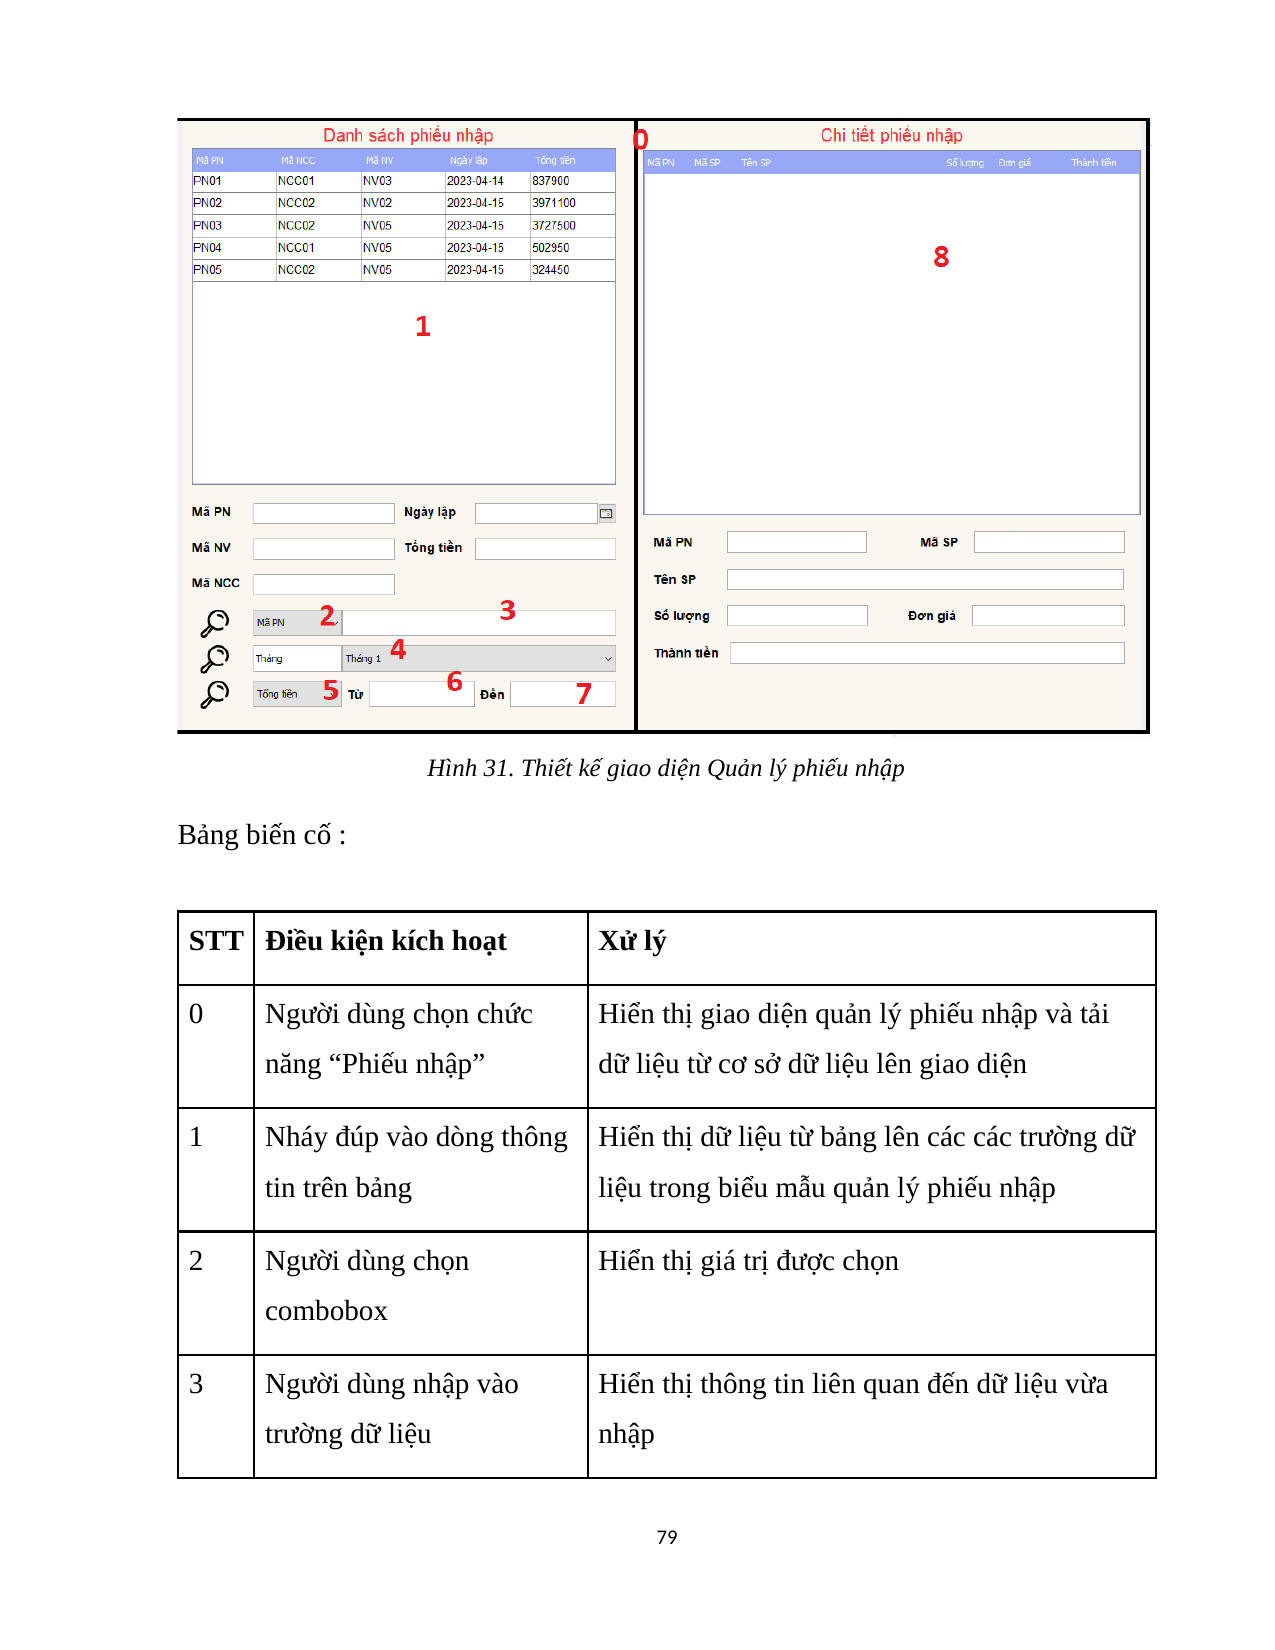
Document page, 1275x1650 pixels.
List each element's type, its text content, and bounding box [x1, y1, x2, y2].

picture [177, 118, 1153, 737]
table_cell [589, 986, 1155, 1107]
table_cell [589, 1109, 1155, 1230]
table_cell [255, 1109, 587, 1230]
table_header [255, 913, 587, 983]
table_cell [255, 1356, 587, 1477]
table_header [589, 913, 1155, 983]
text Bảng biến cố : [177, 817, 1157, 850]
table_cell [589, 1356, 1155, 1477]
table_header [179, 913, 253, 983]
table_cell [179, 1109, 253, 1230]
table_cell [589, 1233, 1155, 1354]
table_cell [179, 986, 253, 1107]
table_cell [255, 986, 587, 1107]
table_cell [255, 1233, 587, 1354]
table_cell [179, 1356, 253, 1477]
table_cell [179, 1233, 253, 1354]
